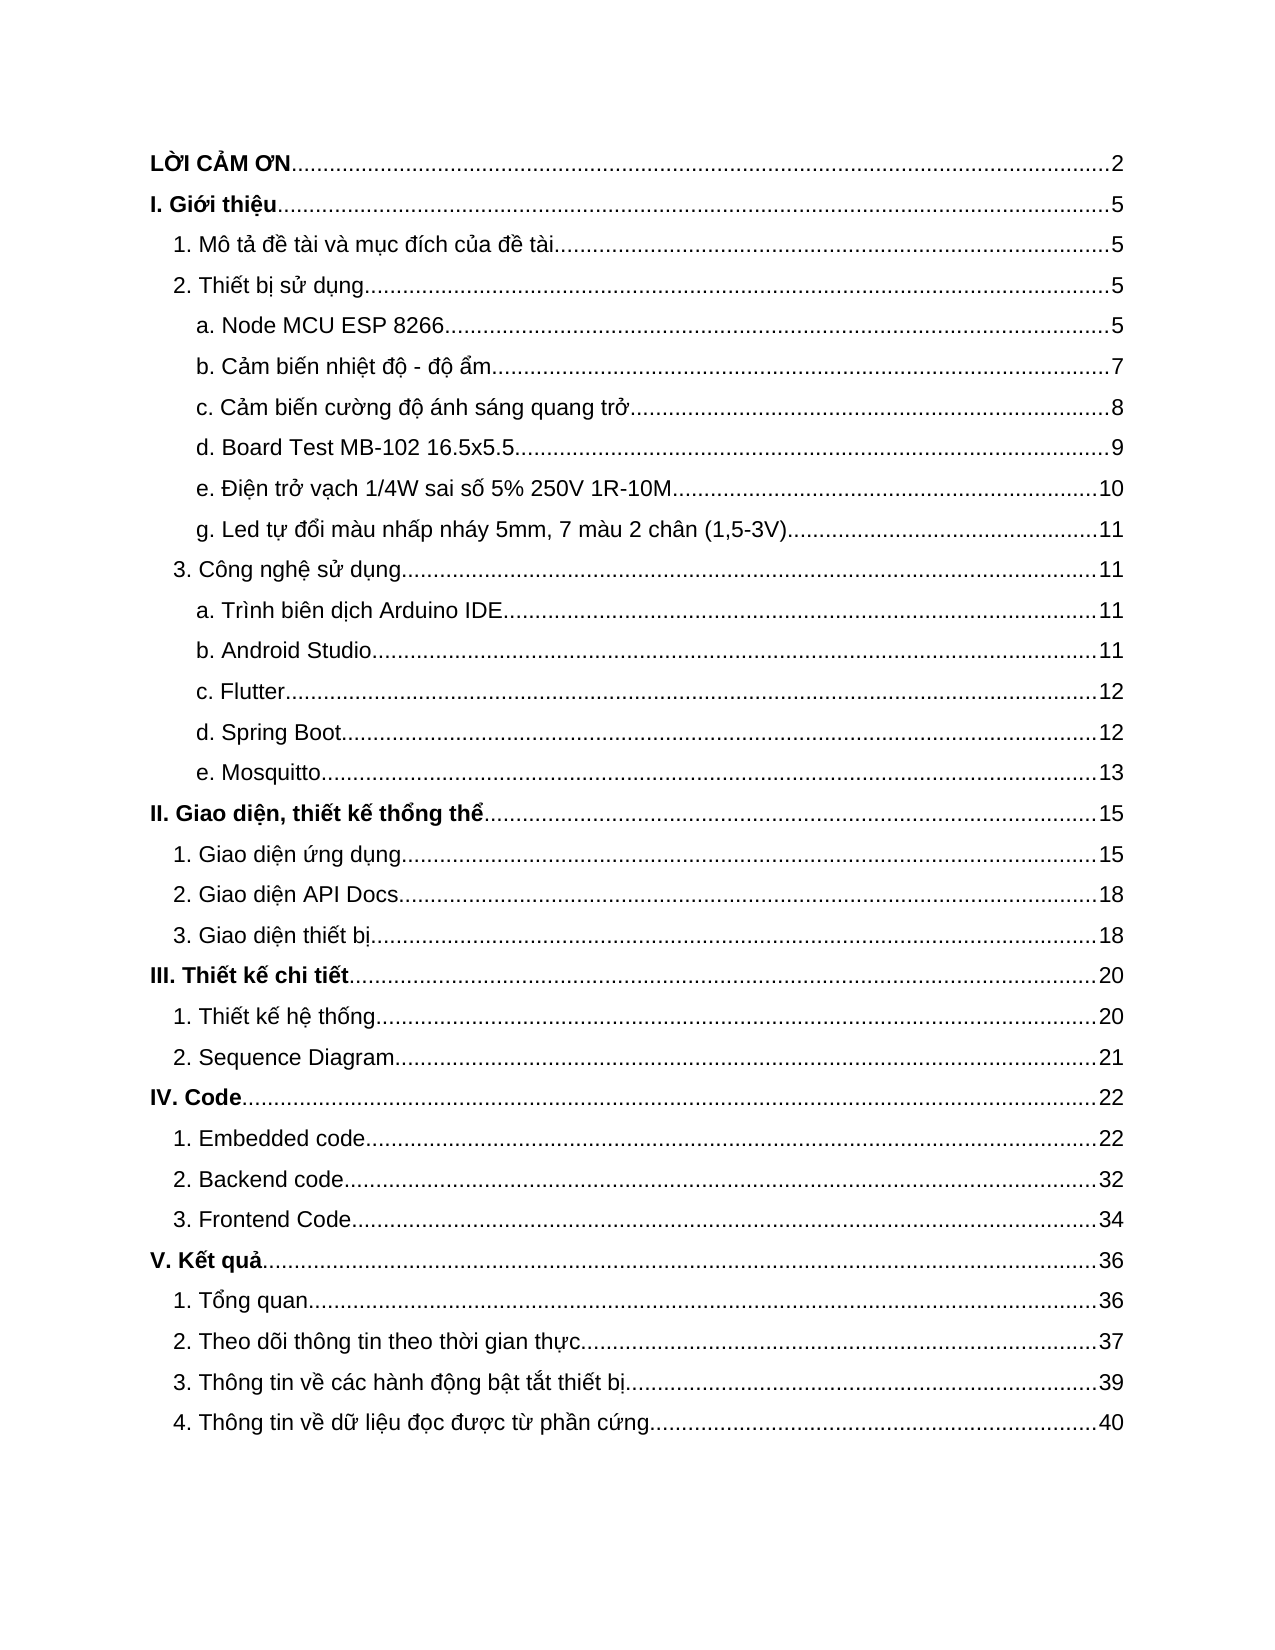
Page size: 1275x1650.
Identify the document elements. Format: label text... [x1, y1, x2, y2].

text III. Thiết kế chi tiết 20 [150, 962, 1125, 989]
text 1. Embedded code 22 [173, 1125, 1125, 1151]
text 1. Thiết kế hệ thống 20 [173, 1003, 1125, 1029]
text 4. Thông tin về dữ liệu đọc được từ phần cứng 40 [173, 1409, 1125, 1436]
text IV. Code 22 [150, 1084, 1125, 1111]
text 1. Mô tả đề tài và mục đích của đề tài 5 [173, 231, 1125, 258]
text a. Trình biên dịch Arduino IDE 11 [196, 597, 1125, 623]
text 3. Thông tin về các hành động bật tắt thiết bị 39 [173, 1369, 1125, 1395]
text 2. Theo dõi thông tin theo thời gian thực 37 [173, 1328, 1125, 1354]
text II. Giao diện, thiết kế thổng thể 15 [150, 800, 1125, 826]
text b. Cảm biến nhiệt độ - độ ẩm 7 [196, 353, 1125, 379]
text 2. Giao diện API Docs 18 [173, 881, 1125, 908]
text a. Node MCU ESP 8266 5 [196, 312, 1125, 339]
text 1. Tổng quan 36 [173, 1287, 1125, 1314]
text 2. Backend code 32 [173, 1166, 1125, 1192]
text b. Android Studio 11 [196, 637, 1125, 664]
text e. Mosquitto 13 [321, 759, 1125, 786]
text 1. Giao diện ứng dụng 15 [173, 841, 1125, 867]
text 3. Công nghệ sử dụng 11 [173, 556, 1125, 583]
text 2. Thiết bị sử dụng 5 [173, 272, 1125, 298]
text V. Kết quả 36 [150, 1247, 1125, 1273]
text e. Điện trở vạch 1/4W sai số 5% 250V 1R-10M 10 [196, 475, 1125, 501]
text d. Board Test MB-102 16.5x5.5 9 [514, 434, 1125, 461]
text 3. Giao diện thiết bị 18 [173, 922, 1125, 948]
text I. Giới thiệu 5 [150, 191, 1125, 217]
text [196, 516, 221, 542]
text c. Flutter 12 [196, 678, 1125, 704]
text LỜI CẢM ƠN 2 [150, 150, 1125, 176]
text d. Spring Boot 12 [341, 719, 1125, 745]
text g. Led tự đổi màu nhấp nháy 5mm, 7 màu 2 chân (1,5-3V) 11 [787, 516, 1125, 542]
text c. Cảm biến cường độ ánh sáng quang trở 8 [196, 394, 1125, 420]
text 3. Frontend Code 34 [173, 1206, 1125, 1233]
text 2. Sequence Diagram 21 [173, 1044, 1125, 1070]
